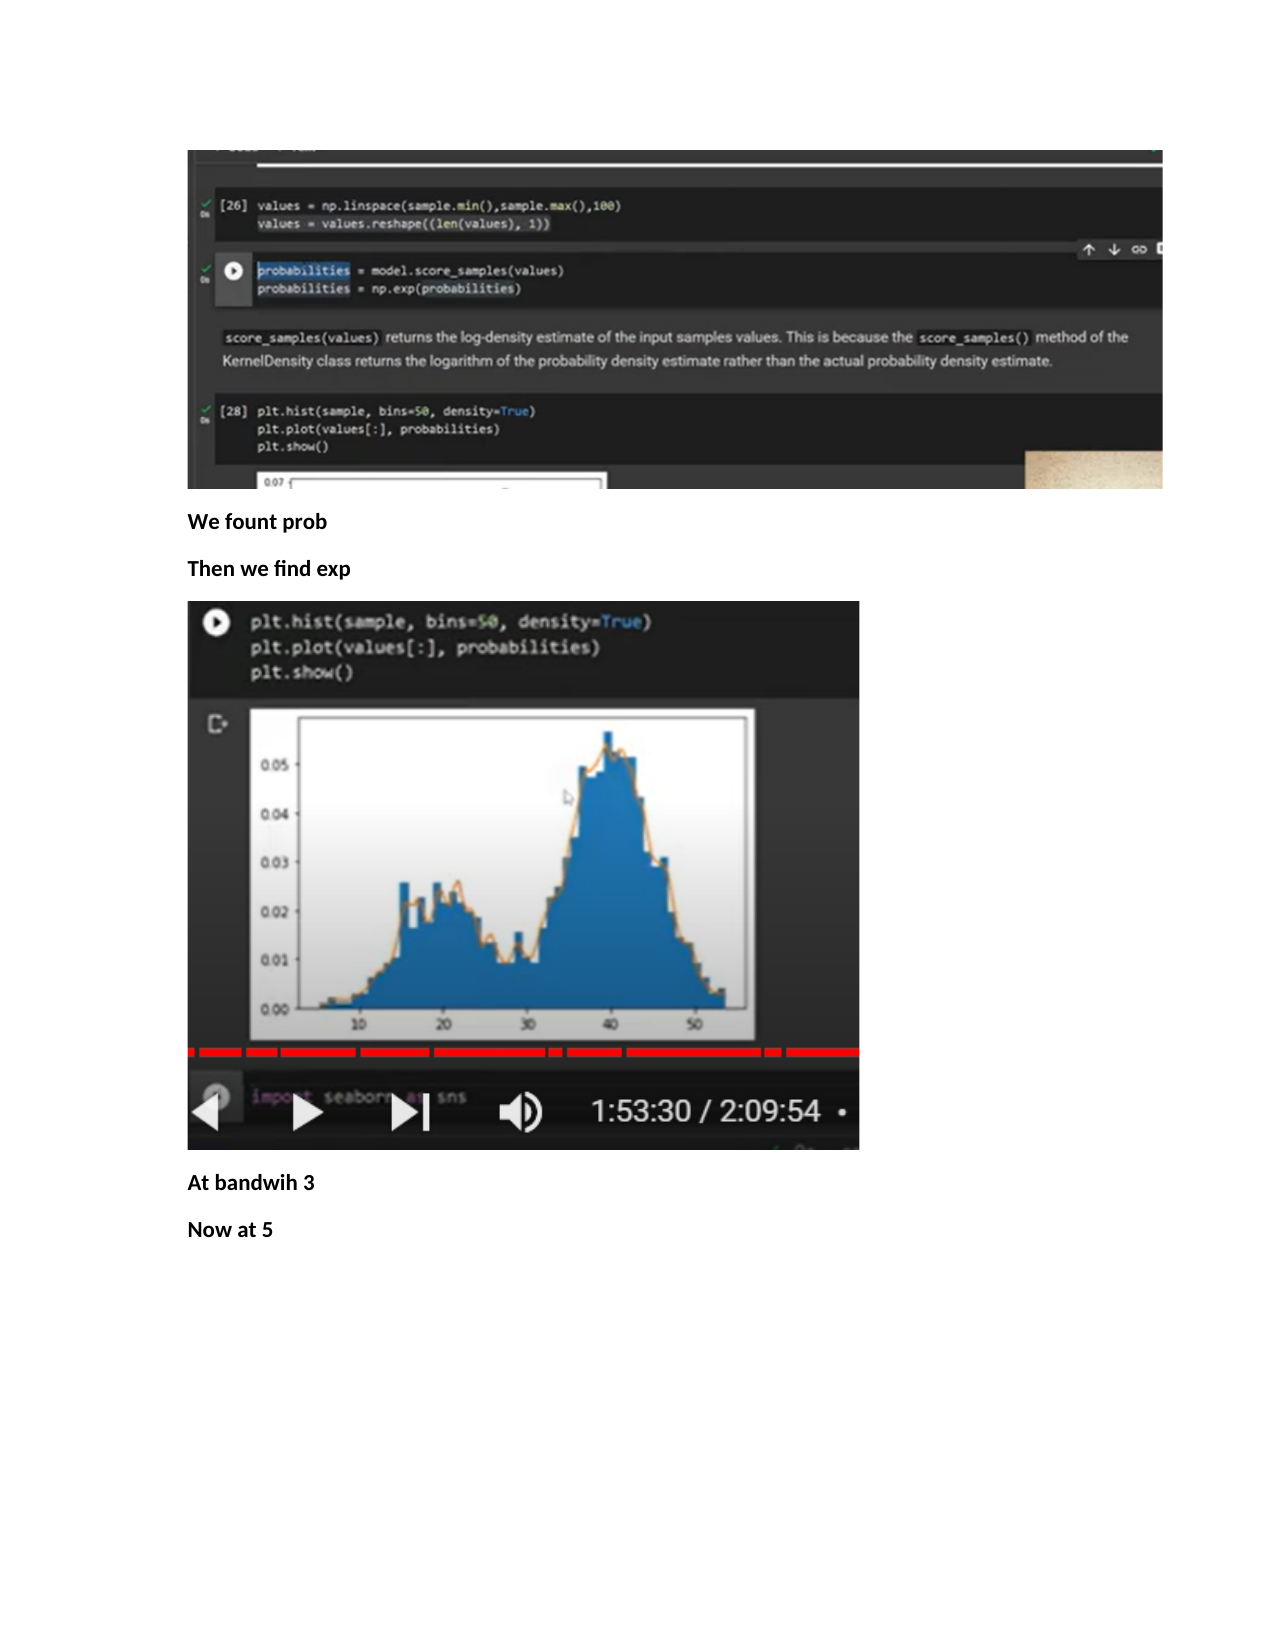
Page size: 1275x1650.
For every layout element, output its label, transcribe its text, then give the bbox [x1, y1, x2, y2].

text We fount prob [187, 507, 1125, 535]
text At bandwih 3 [187, 1168, 1125, 1196]
picture [187, 150, 1163, 489]
text Then we find exp [187, 554, 1125, 582]
picture [187, 601, 860, 1150]
text Now at 5 [187, 1215, 1125, 1243]
